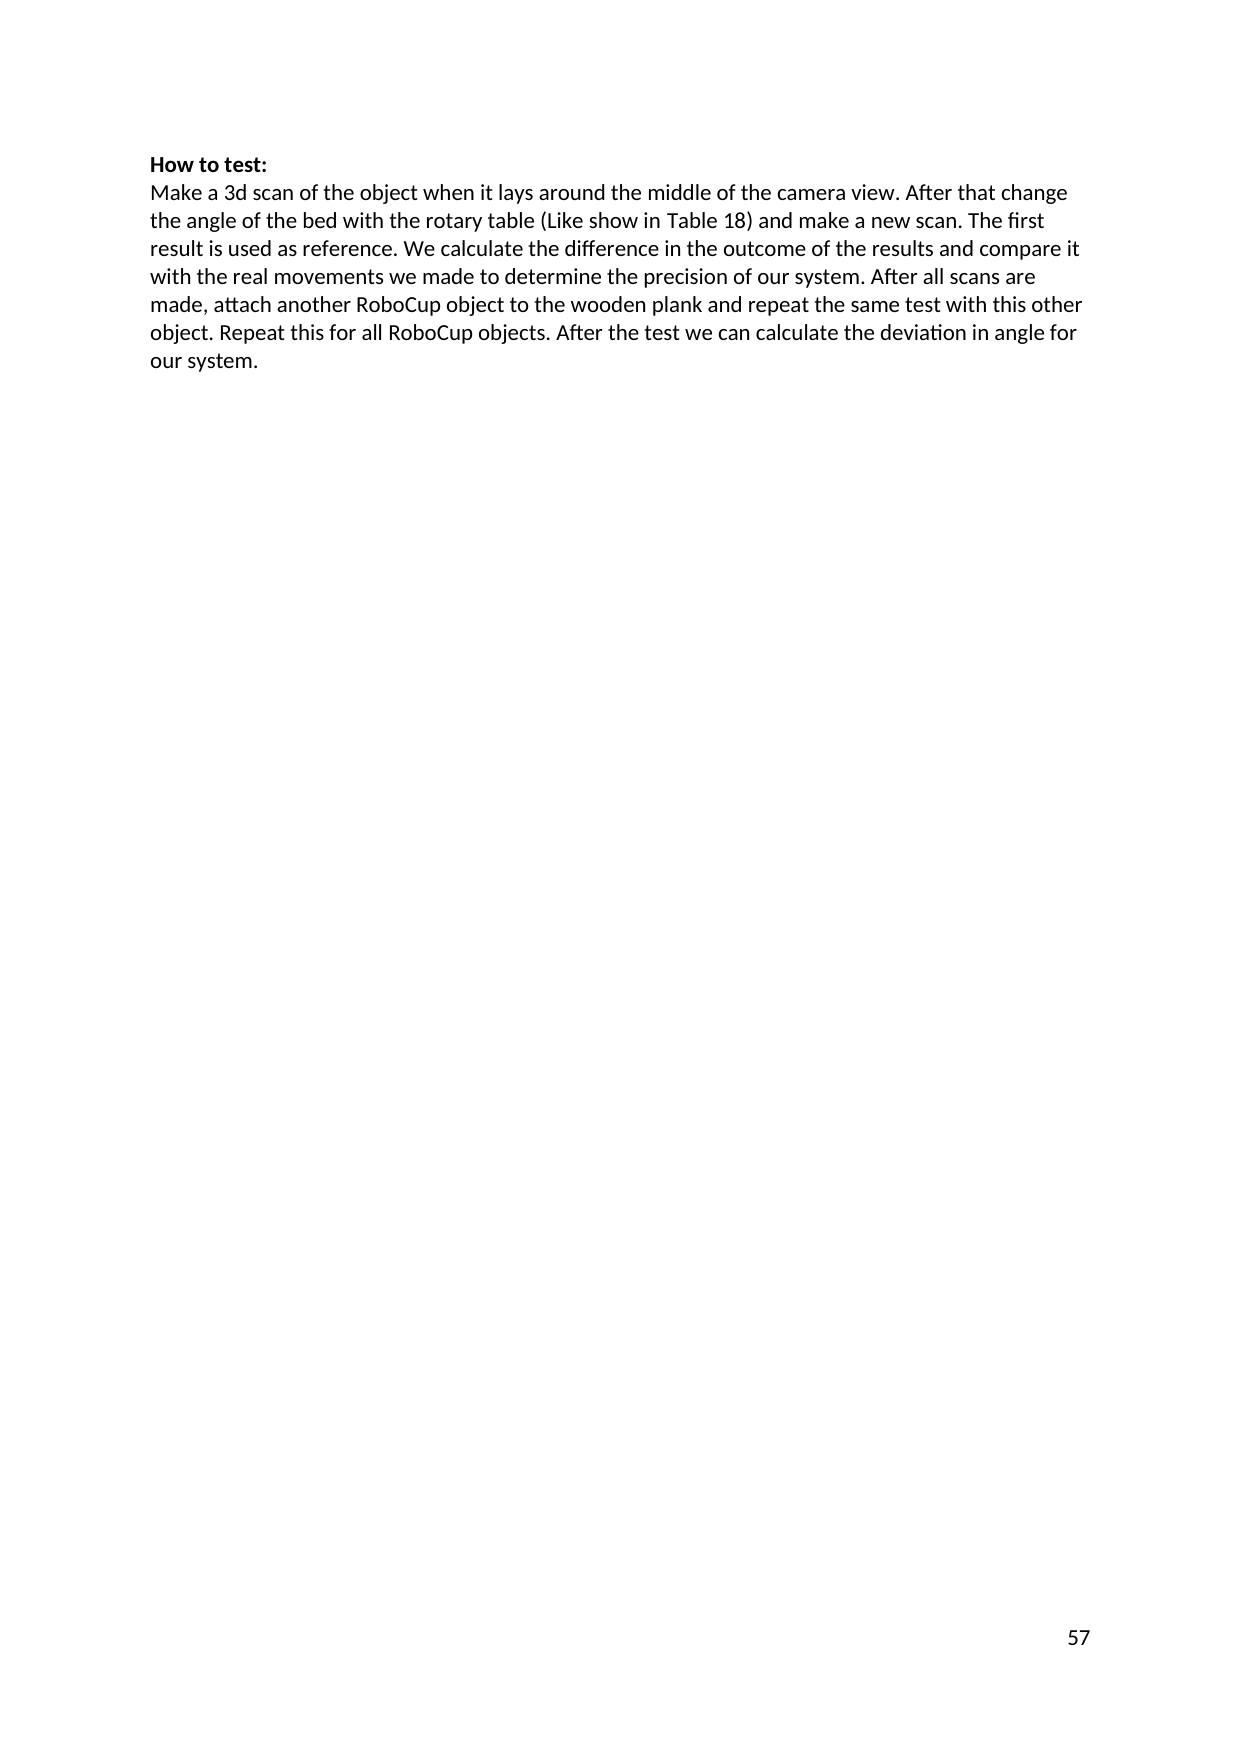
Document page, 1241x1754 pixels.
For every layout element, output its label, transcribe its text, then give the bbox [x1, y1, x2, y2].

text Make a 3d scan of the object when it lays around the middle of the camera view. After that change the angle of the bed with the rotary table (Like show in Table 18) and make a new scan. The first result is used as reference. We calculate the difference in the outcome of the results and compare it with the real movements we made to determine the precision of our system. After all scans are made, attach another RoboCup object to the wooden plank and repeat the same test with this other object. Repeat this for all RoboCup objects. After the test we can calculate the deviation in angle for our system. [150, 178, 1090, 374]
text How to test: [150, 150, 1090, 178]
